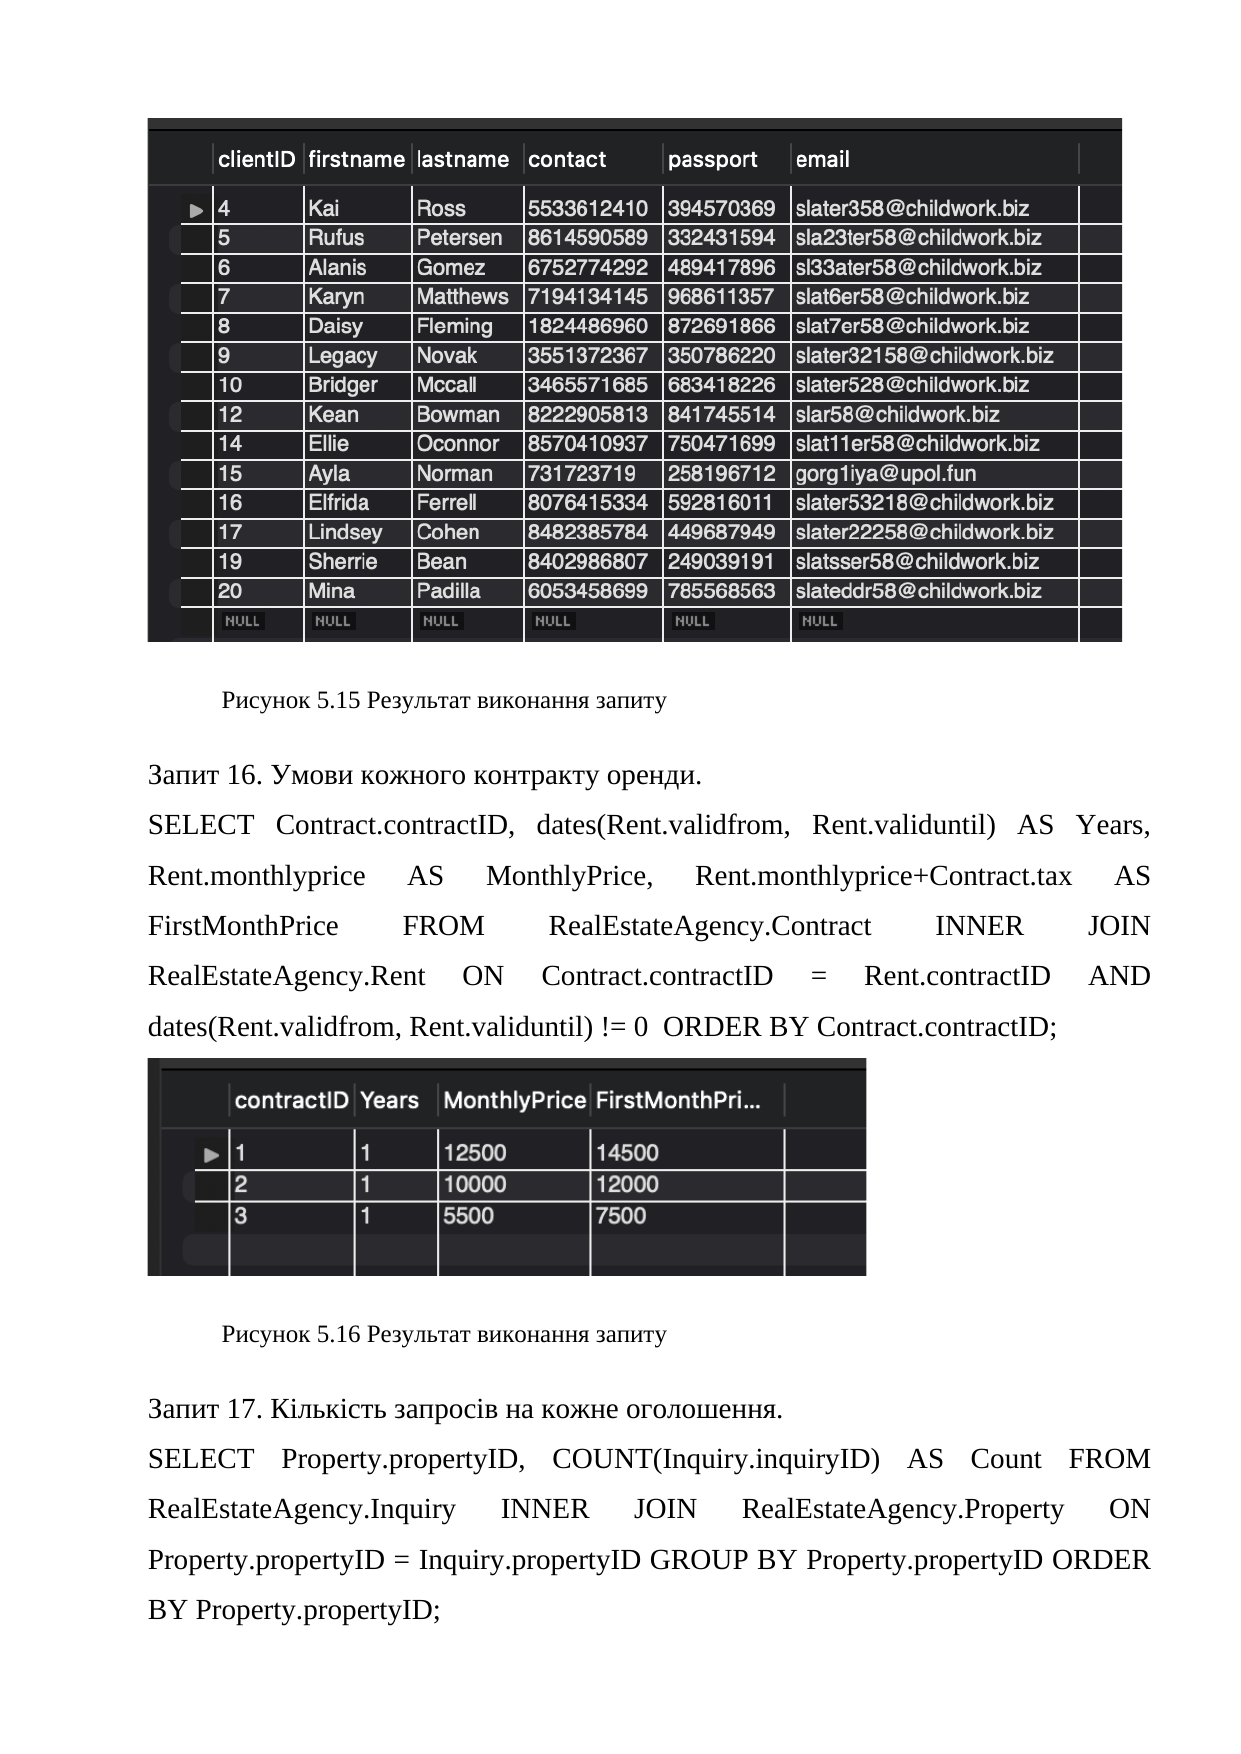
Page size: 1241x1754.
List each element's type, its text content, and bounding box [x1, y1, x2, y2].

picture [147, 1058, 867, 1276]
text SELECT Contract.contractID, dates(Rent.validfrom, Rent.validuntil) AS Years, Rent.monthlyprice AS MonthlyPrice, Rent.monthlyprice+Contract.tax AS FirstMonthPrice FROM RealEstateAgency.Contract INNER JOIN RealEstateAgency.Rent ON Contract.contractID = Rent.contractID AND dates(Rent.validfrom, Rent.validuntil) != 0 ORDER BY Contract.contractID; [148, 807, 1152, 1042]
text SELECT Property.propertyID, COUNT(Inquiry.inquiryID) AS Count FROM RealEstateAgency.Inquiry INNER JOIN RealEstateAgency.Property ON Property.propertyID = Inquiry.propertyID GROUP BY Property.propertyID ORDER BY Property.propertyID; [148, 1441, 1152, 1626]
text Запит 17. Кількість запросів на кожне оголошення. [148, 1391, 1152, 1424]
text Рисунок 5.15 Результат виконання запиту [148, 685, 1152, 713]
text Рисунок 5.16 Результат виконання запиту [148, 1319, 1152, 1347]
text Запит 16. Умови кожного контракту оренди. [148, 757, 1152, 791]
picture [147, 118, 1123, 642]
